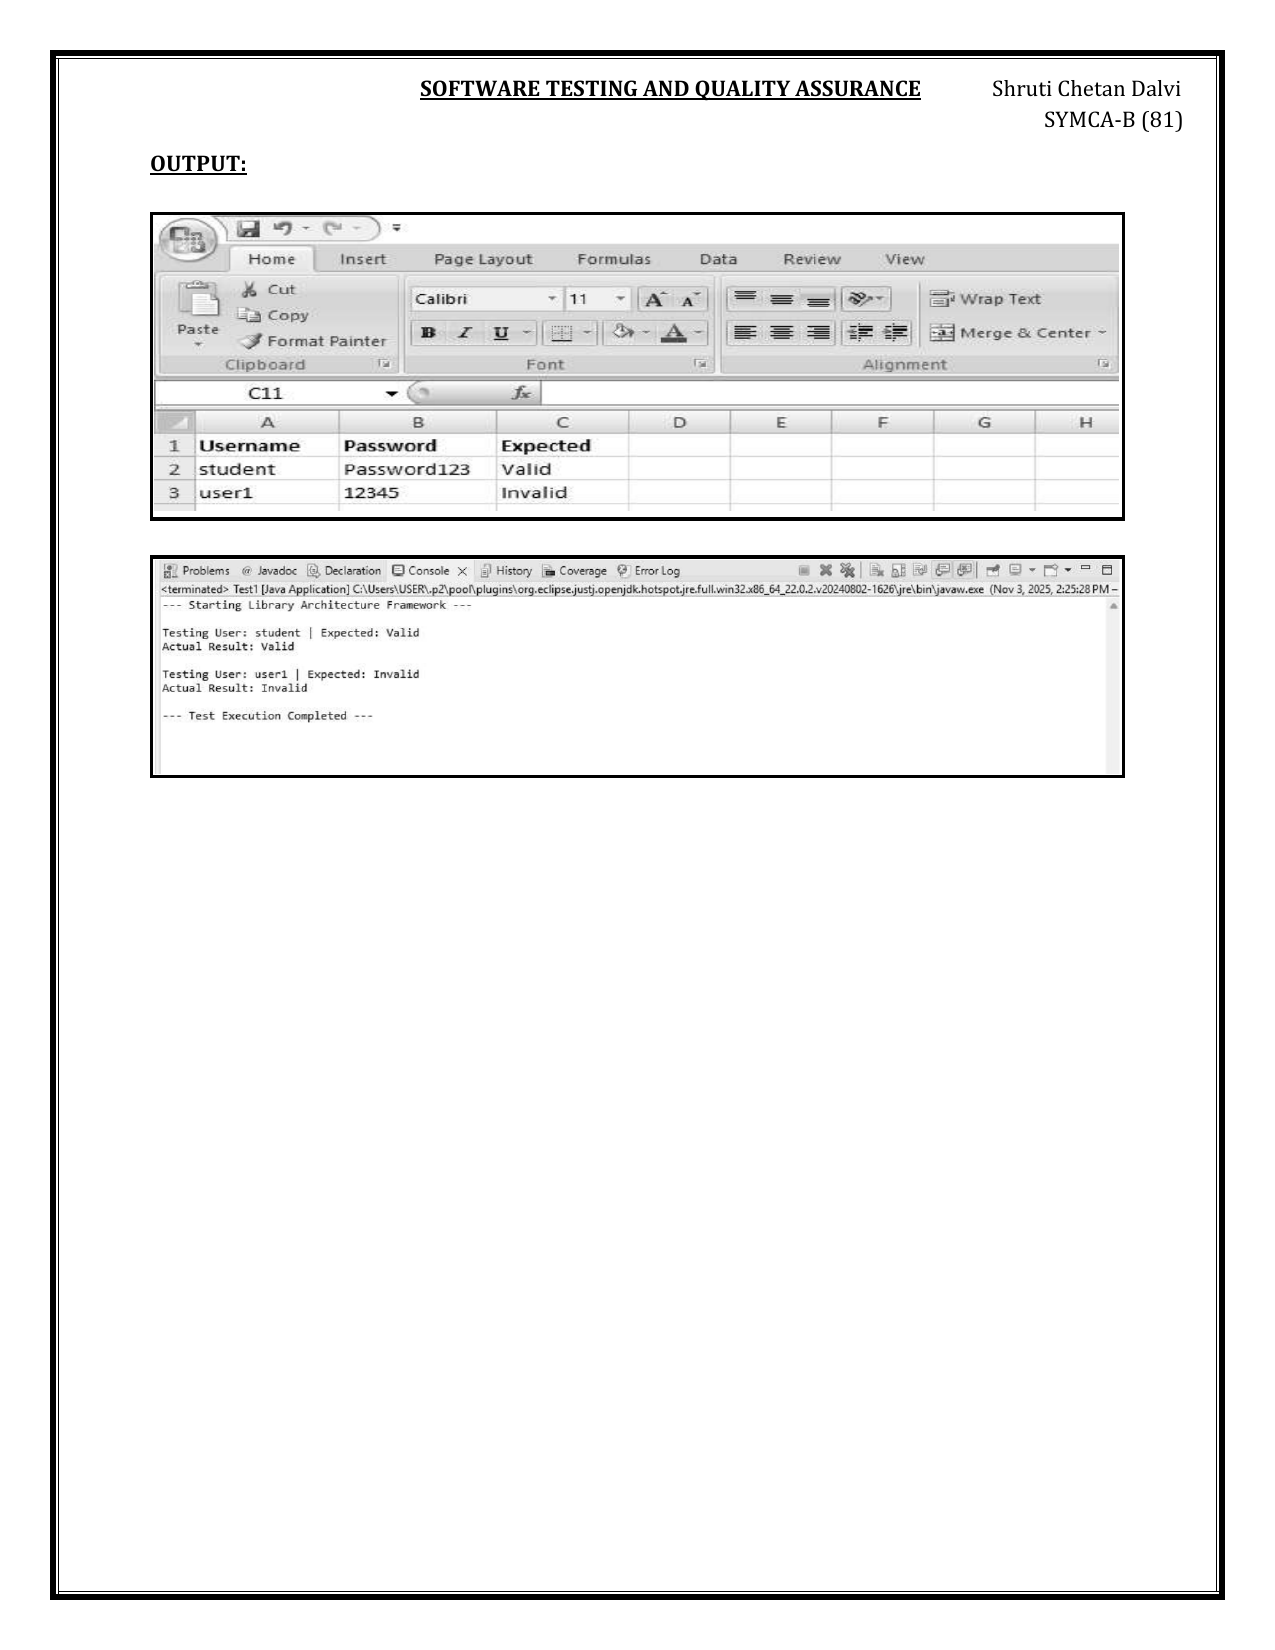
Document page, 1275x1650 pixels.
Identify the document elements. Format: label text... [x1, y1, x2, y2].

picture [153, 559, 1122, 775]
picture [153, 215, 1122, 517]
text OUTPUT: [150, 150, 1125, 177]
